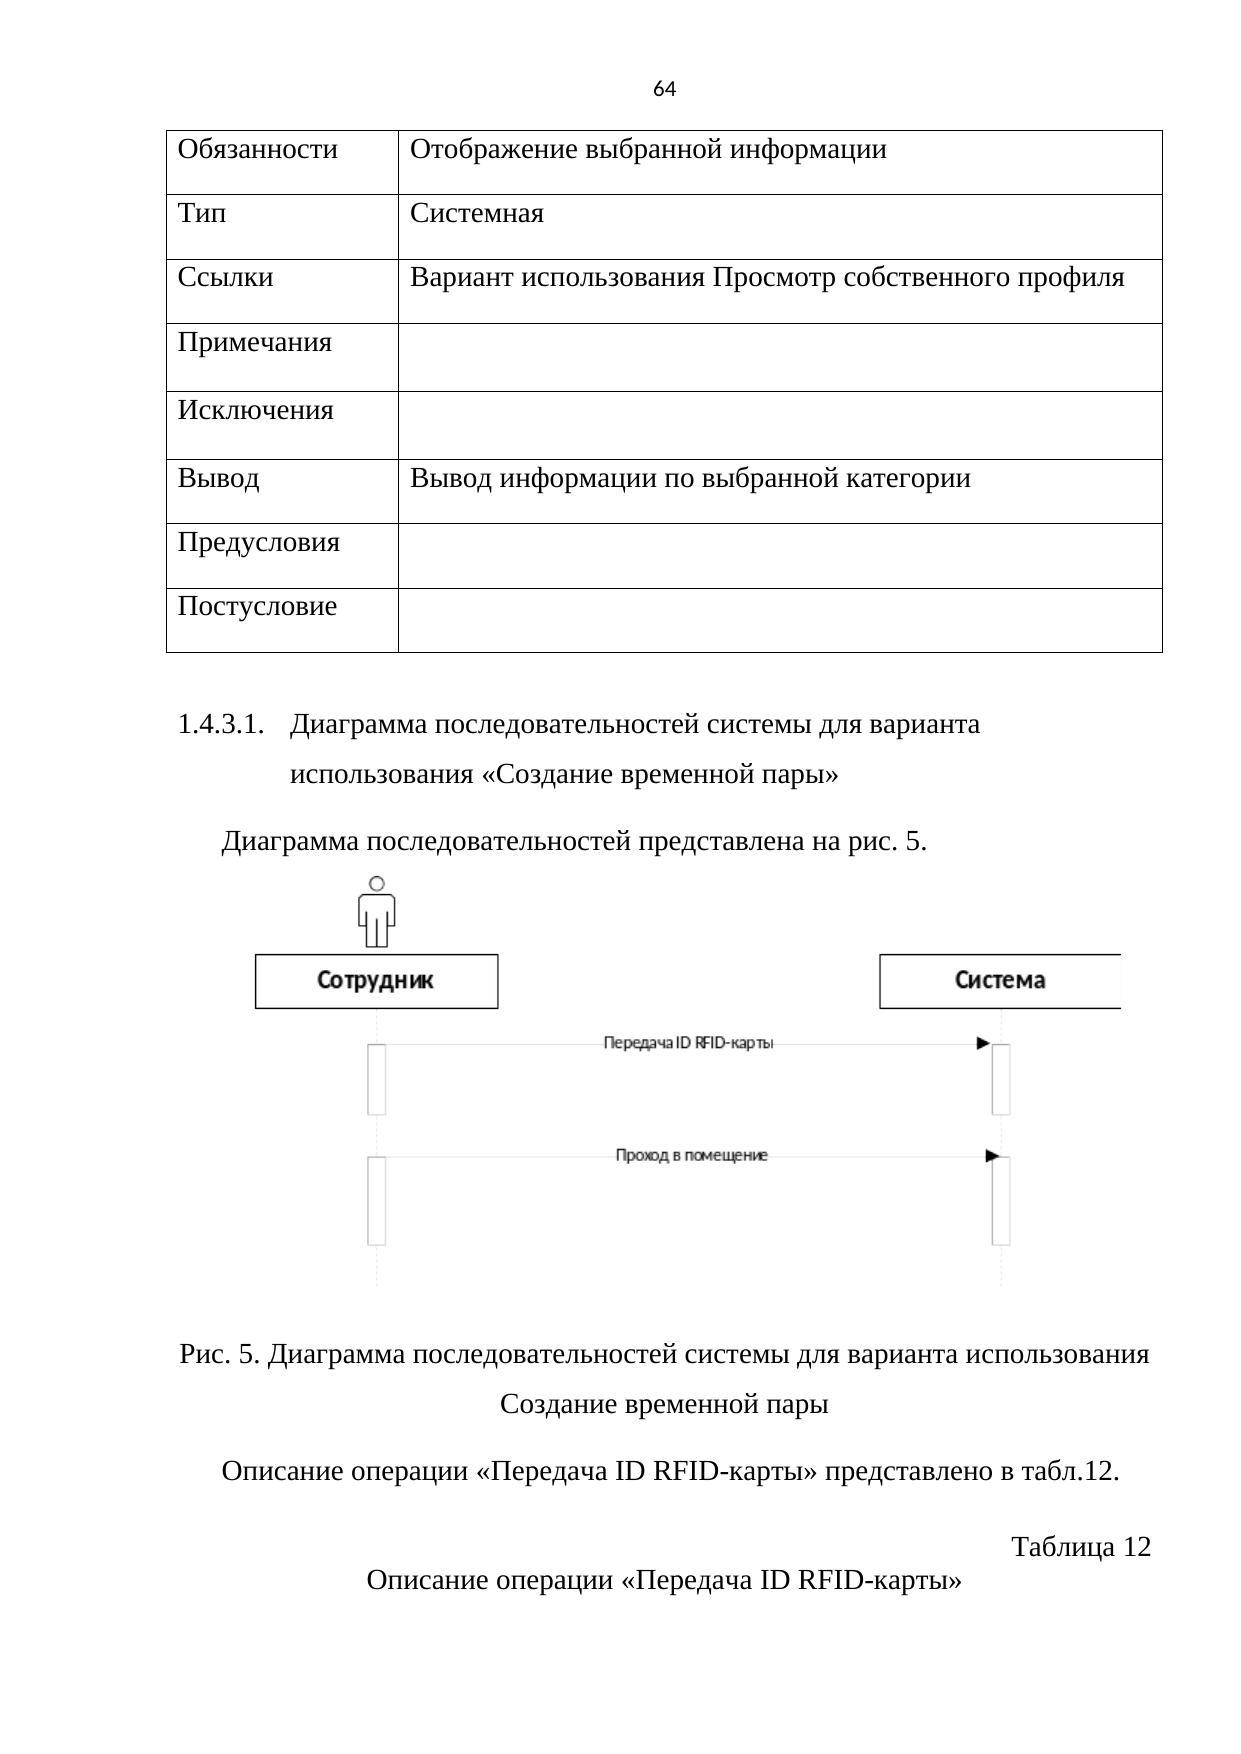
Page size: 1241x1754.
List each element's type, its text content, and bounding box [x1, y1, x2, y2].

table_cell Предусловия [167, 524, 398, 587]
table_cell Тип [167, 195, 398, 258]
text Описание операции «Передача ID RFID-карты» [177, 1562, 1152, 1596]
table_cell Вывод информации по выбранной категории [399, 460, 1162, 523]
text Диаграмма последовательностей представлена на рис. 5. [177, 823, 1152, 857]
table_cell Отображение выбранной информации [399, 131, 1162, 194]
table_cell Вывод [167, 460, 398, 523]
table_cell Вариант использования Просмотр собственного профиля [399, 260, 1162, 323]
table_cell Системная [399, 195, 1162, 258]
table_cell Обязанности [167, 131, 398, 194]
table_cell [399, 324, 1162, 391]
text Рис. 5. Диаграмма последовательностей системы для варианта использования Создание временной пары [177, 1336, 1152, 1420]
table_cell Примечания [167, 324, 398, 391]
table_cell Ссылки [167, 260, 398, 323]
text Описание операции «Передача ID RFID-карты» представлено в табл.12. [177, 1453, 1152, 1487]
table_cell Постусловие [167, 589, 398, 652]
list Диаграмма последовательностей системы для варианта использования «Создание временной пары» [177, 706, 1152, 790]
table_cell [399, 524, 1162, 587]
text Таблица 12 [177, 1529, 1152, 1562]
table_cell [399, 392, 1162, 459]
table_cell [399, 589, 1162, 652]
table_cell Исключения [167, 392, 398, 459]
